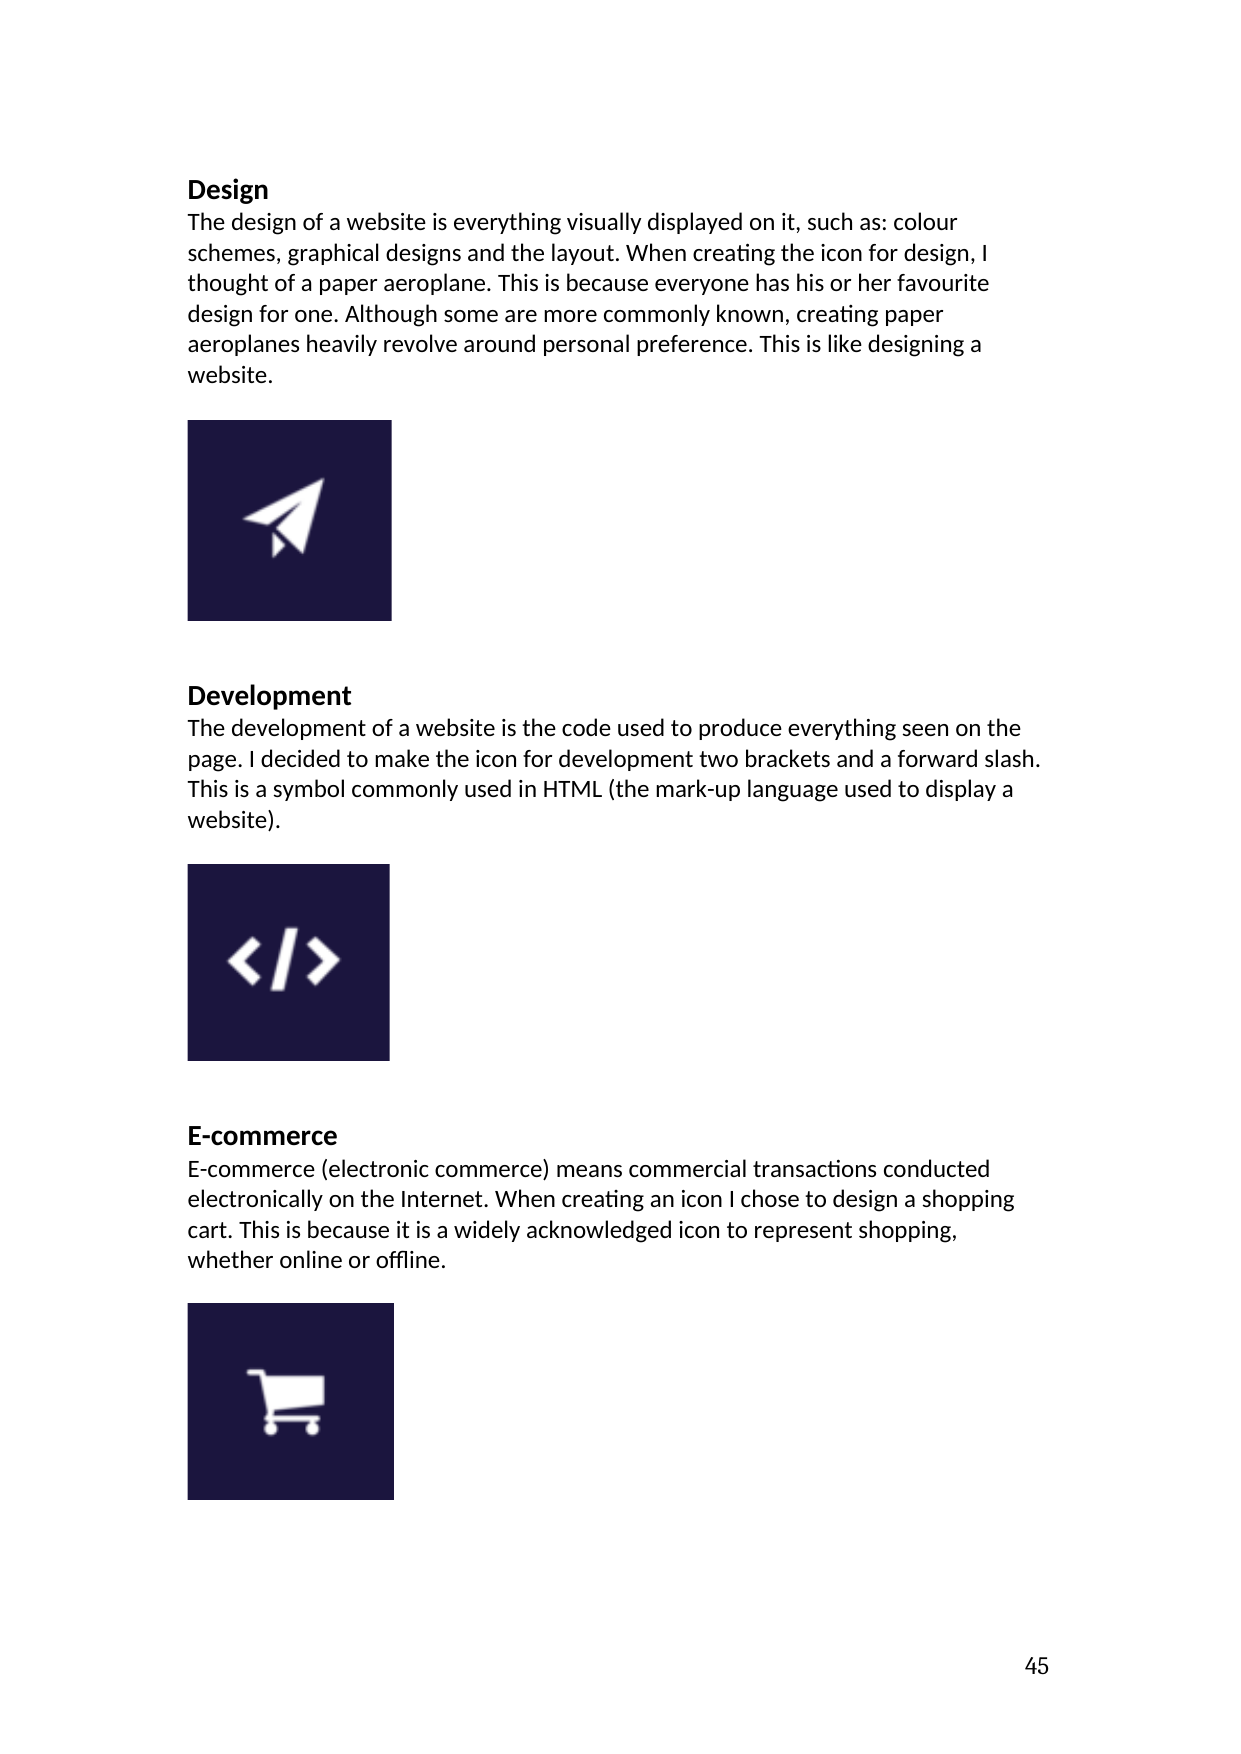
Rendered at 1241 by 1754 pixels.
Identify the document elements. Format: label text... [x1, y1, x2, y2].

subtitle Development [187, 641, 1049, 712]
picture [187, 1303, 394, 1500]
text The design of a website is everything visually displayed on it, such as: colour schemes, graphical designs and the layout. When creating the icon for design, I thought of a paper aeroplane. This is because everyone has his or her favourite design for one. Although some are more commonly known, creating paper aeroplanes heavily revolve around personal preference. This is like designing a website. [187, 206, 1049, 389]
text E-commerce (electronic commerce) means commercial transactions conducted electronically on the Internet. When creating an icon I chose to design a shopping cart. This is because it is a widely acknowledged icon to represent shopping, whether online or offline. [187, 1153, 1049, 1275]
subtitle Design [187, 171, 1049, 206]
picture [187, 864, 390, 1061]
subtitle E-commerce [187, 1117, 1049, 1153]
text The development of a website is the code used to produce everything seen on the page. I decided to make the icon for development two brackets and a forward slash. This is a symbol commonly used in HTML (the mark-up language used to display a website). [187, 712, 1049, 834]
picture [187, 420, 392, 621]
